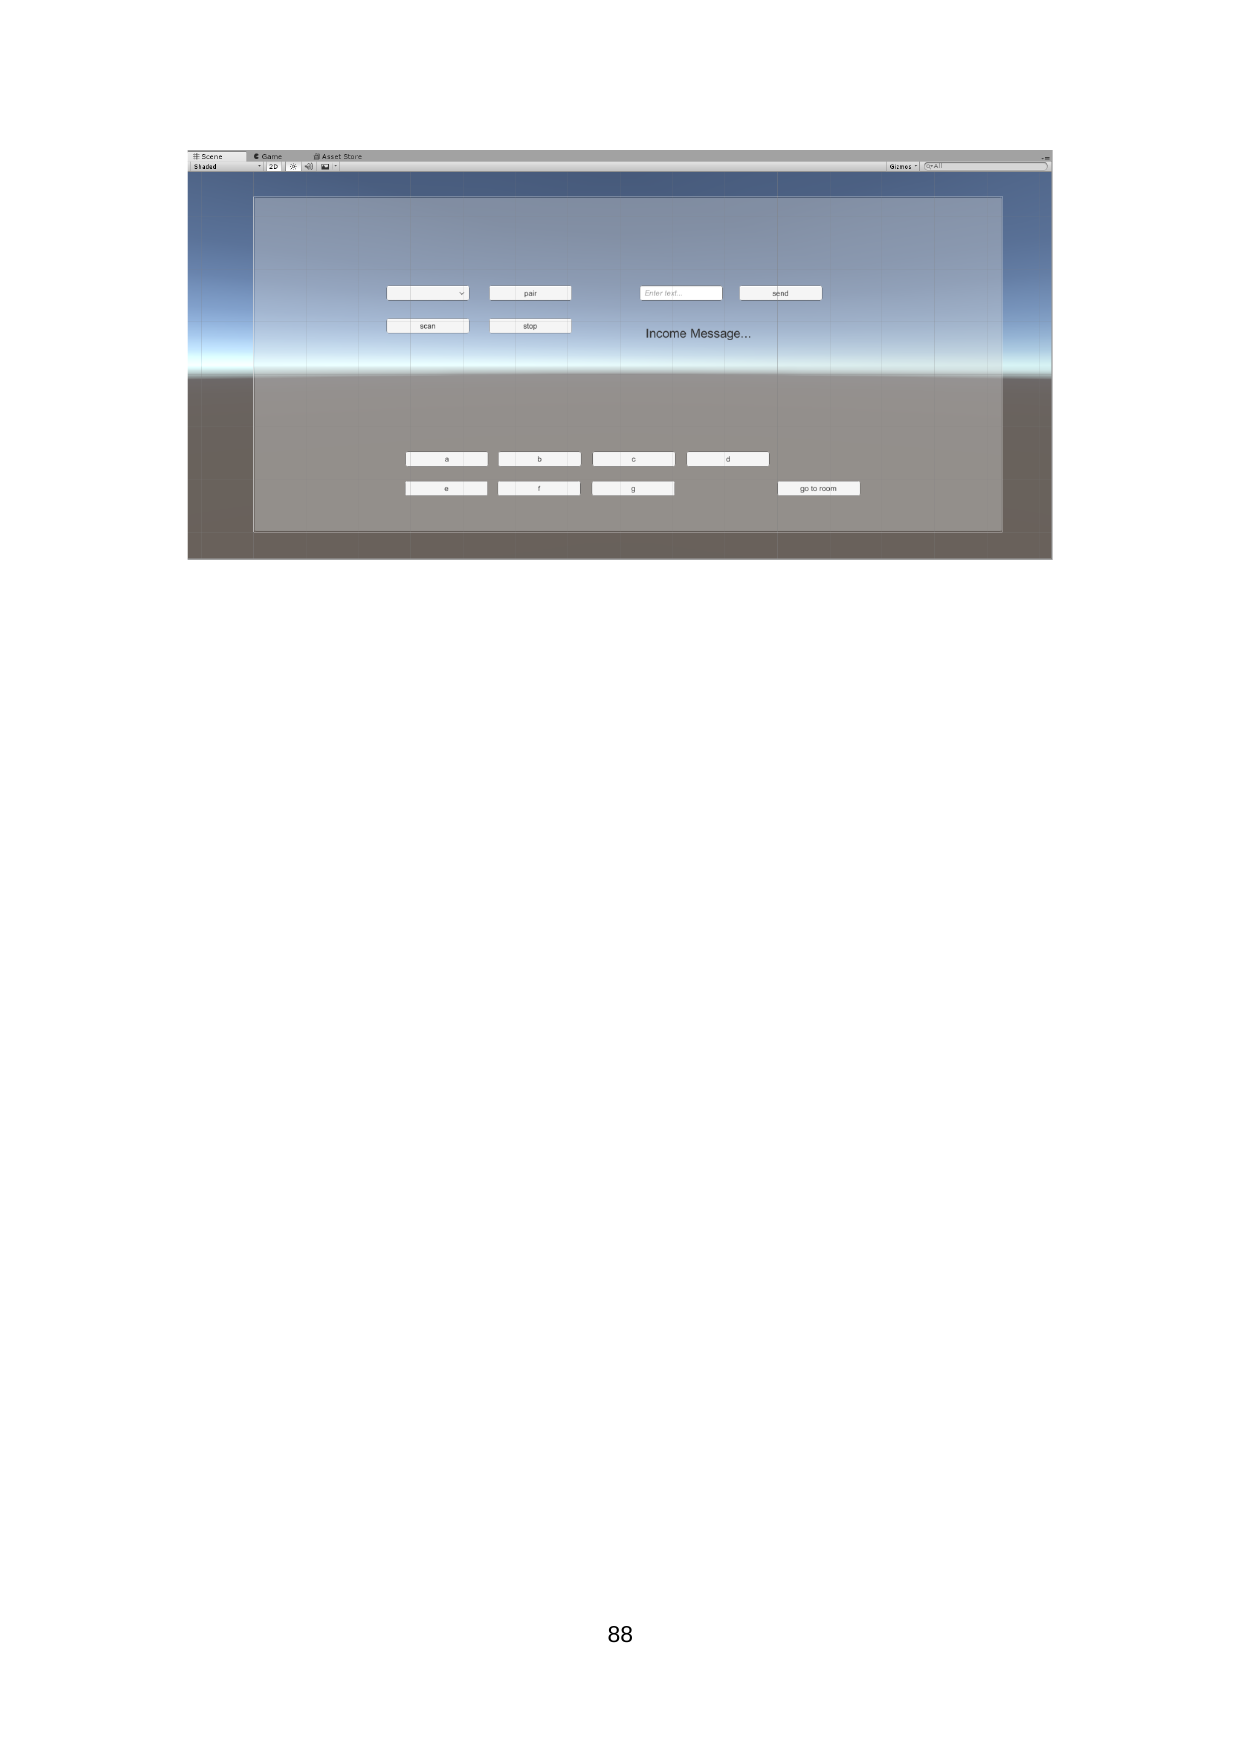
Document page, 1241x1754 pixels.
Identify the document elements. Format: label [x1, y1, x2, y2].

picture [187, 150, 1053, 560]
